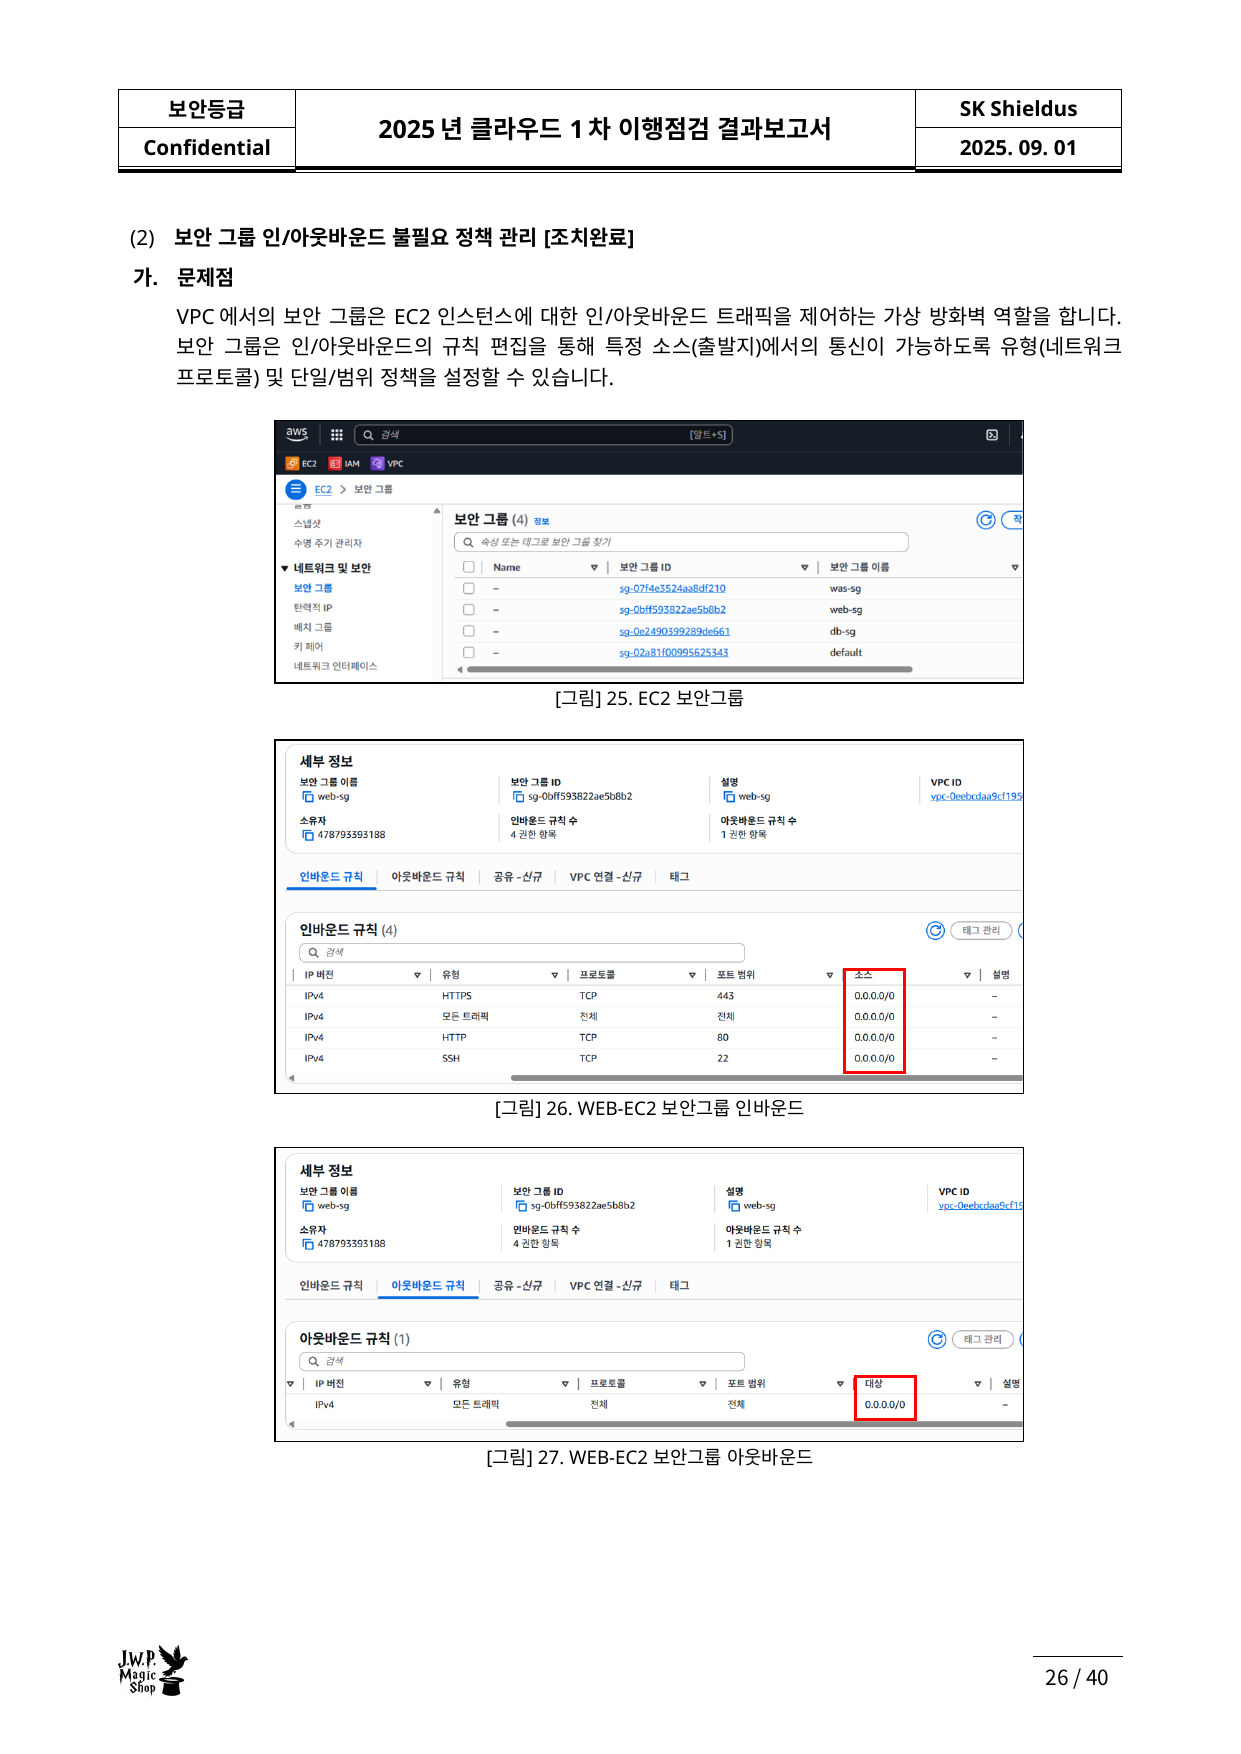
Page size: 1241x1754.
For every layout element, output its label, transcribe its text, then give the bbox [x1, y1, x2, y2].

picture [276, 741, 1023, 1093]
picture [117, 1644, 188, 1697]
text VPC에서의 보안 그룹은 EC2 인스턴스에 대한 인/아웃바운드 트래픽을 제어하는 가상 방화벽 역할을 합니다. 보안 그룹은 인/아웃바운드의 규칙 편집을 통해 특정 소스(출발지)에서의 통신이 가능하도록 유형(네트워크 프로토콜) 및 단일/범위 정책을 설정할 수 있습니다. [176, 300, 1122, 391]
picture [276, 421, 1023, 682]
text [그림] 26. WEB-EC2 보안그룹 인바운드 [192, 1094, 1107, 1121]
text [그림] 27. WEB-EC2 보안그룹 아웃바운드 [192, 1442, 1107, 1470]
text [그림] 25. EC2 보안그룹 [192, 684, 1107, 711]
picture [276, 1148, 1023, 1441]
title 보안 그룹 인/아웃바운드 불필요 정책 관리 [조치완료] [130, 222, 1122, 252]
title 문제점 [133, 261, 1122, 291]
